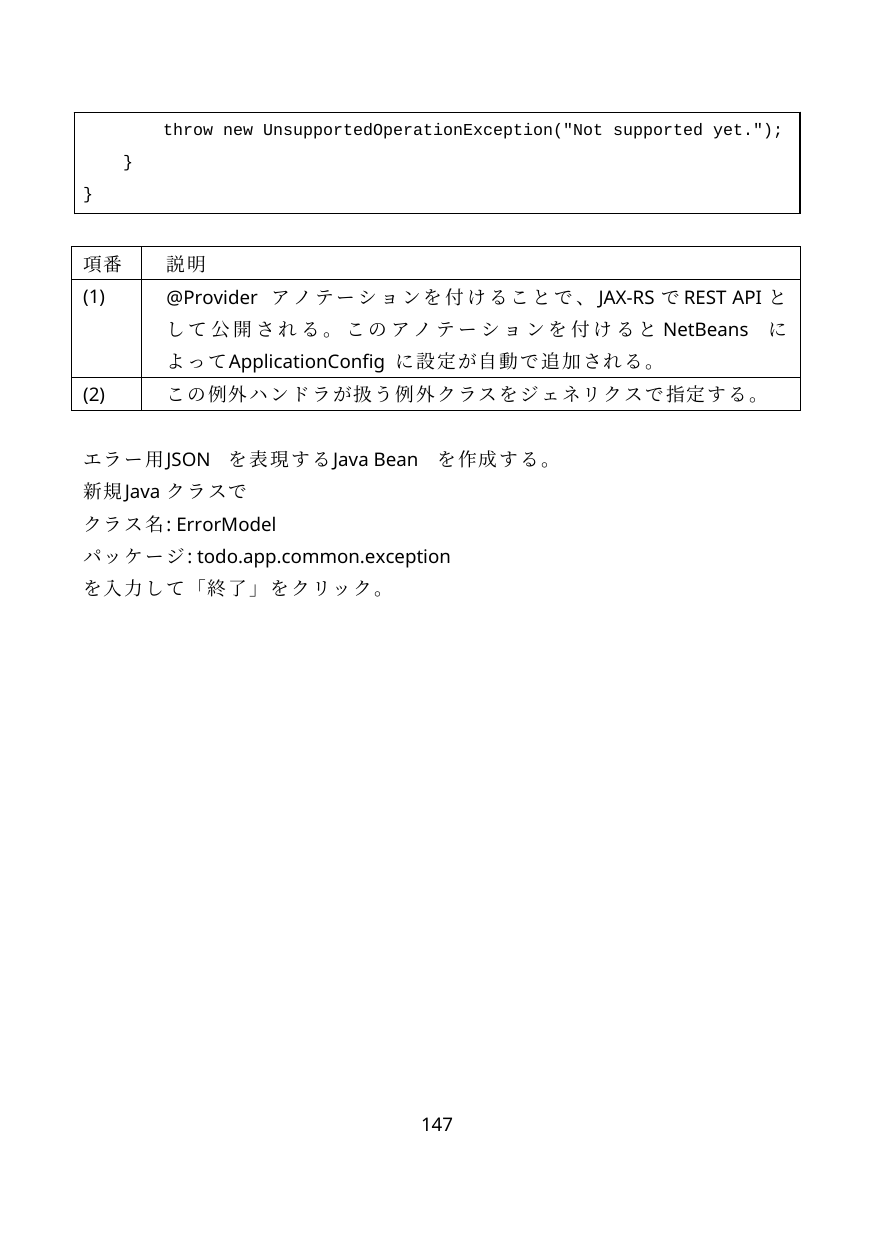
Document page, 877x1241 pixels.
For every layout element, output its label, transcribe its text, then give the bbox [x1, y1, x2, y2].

text エラー用JSONを表現するJava Beanを作成する。 [83, 443, 791, 475]
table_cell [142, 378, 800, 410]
text クラス名: ErrorModel [83, 507, 791, 539]
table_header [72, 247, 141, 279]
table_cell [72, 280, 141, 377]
text } [83, 147, 791, 176]
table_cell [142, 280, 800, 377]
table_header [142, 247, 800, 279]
text } [75, 176, 799, 213]
text を入力して「終了」をクリック。 [83, 571, 791, 603]
text パッケージ: todo.app.common.exception [83, 539, 791, 571]
text 新規Javaクラスで [83, 475, 791, 507]
text throw new UnsupportedOperationException("Not supported yet."); [75, 113, 799, 147]
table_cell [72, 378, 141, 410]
